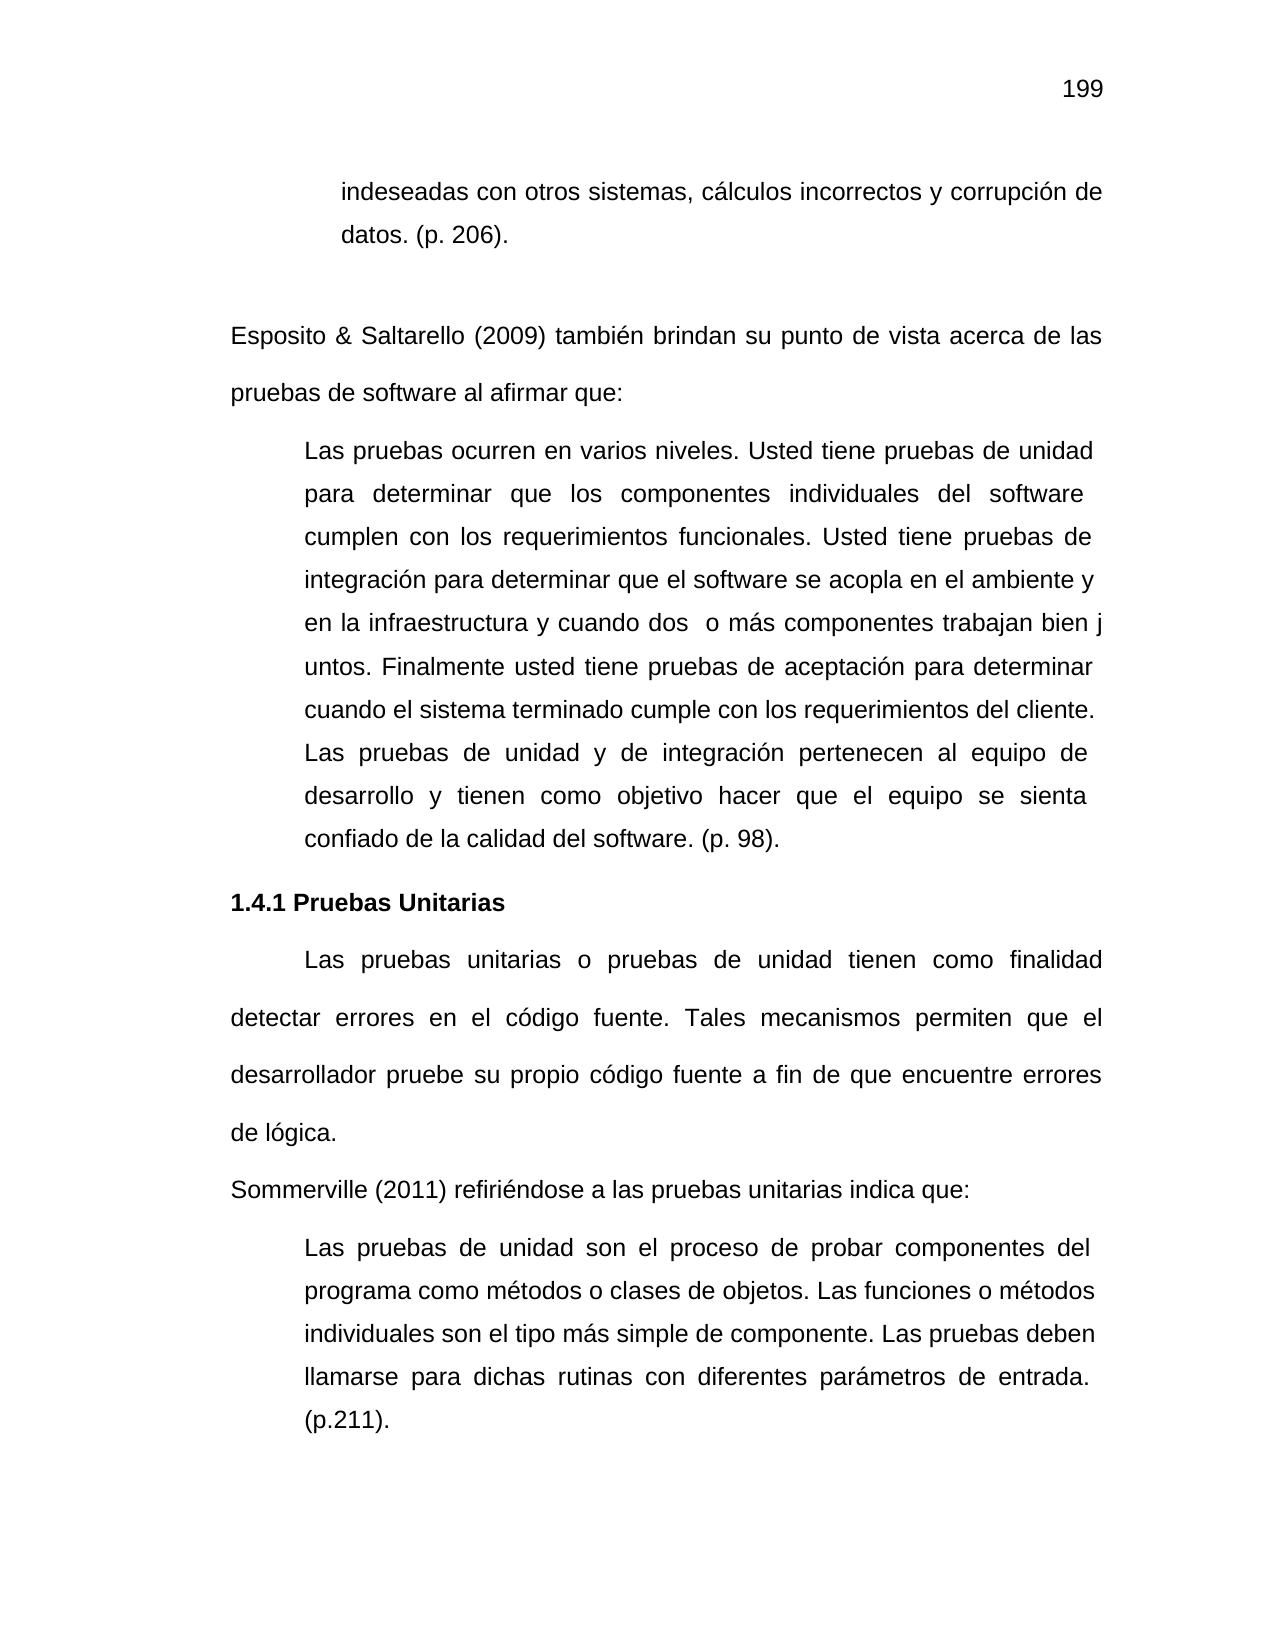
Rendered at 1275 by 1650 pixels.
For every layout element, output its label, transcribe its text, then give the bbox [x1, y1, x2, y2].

text Las pruebas unitarias o pruebas de unidad tienen como finalidad detectar errores en el código fuente. Tales mecanismos permiten que el desarrollador pruebe su propio código fuente a fin de que encuentre errores de lógica. [230, 946, 1104, 1147]
text Las pruebas ocurren en varios niveles. Usted tiene pruebas de unidad para determinar que los componentes individuales del software cumplen con los requerimientos funcionales. Usted tiene pruebas de integración para determinar que el software se acopla en el ambiente y en la infraestructura y cuando dos o más componentes trabajan bien j untos. Finalmente usted tiene pruebas de aceptación para determinar cuando el sistema terminado cumple con los requerimientos del cliente. [230, 436, 1104, 723]
text Sommerville (2011) refiriéndose a las pruebas unitarias indica que: [230, 1176, 1104, 1204]
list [303, 177, 1104, 249]
text Esposito & Saltarello (2009) también brindan su punto de vista acerca de las pruebas de software al afirmar que: [230, 321, 1104, 407]
text Las pruebas de unidad son el proceso de probar componentes del programa como métodos o clases de objetos. Las funciones o métodos individuales son el tipo más simple de componente. Las pruebas deben llamarse para dichas rutinas con diferentes parámetros de entrada. (p.211). [230, 1233, 1104, 1434]
text Las pruebas de unidad y de integración pertenecen al equipo de desarrollo y tienen como objetivo hacer que el equipo se sienta confiado de la calidad del software. (p. 98). [230, 738, 1104, 853]
subtitle 1.4.1 Pruebas Unitarias [230, 888, 1104, 917]
